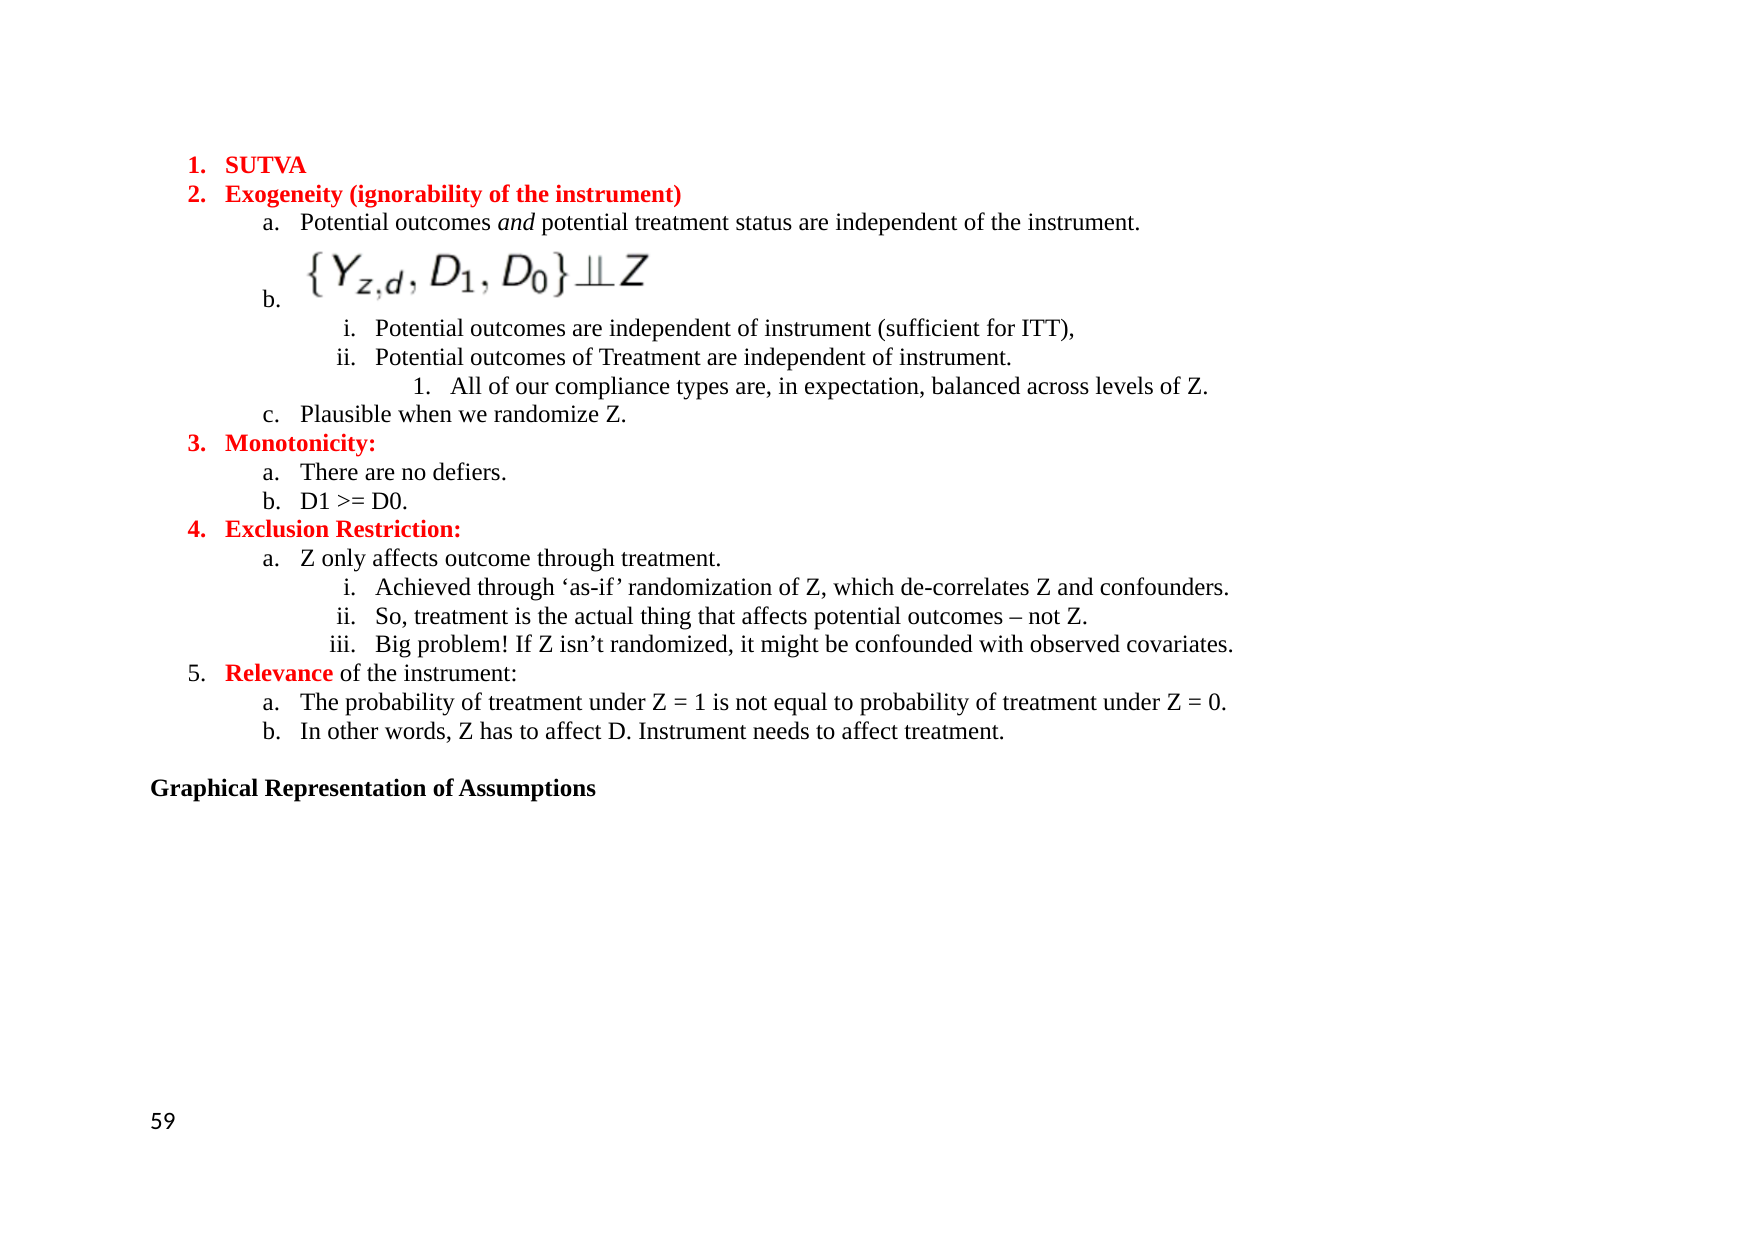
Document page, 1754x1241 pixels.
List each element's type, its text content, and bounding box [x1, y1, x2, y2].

list The probability of treatment under Z = 1 is not equal to probability of treatment under Z = 0. [262, 687, 1604, 716]
list Relevance of the instrument: [187, 658, 1604, 687]
text Graphical Representation of Assumptions [150, 773, 1604, 802]
list Big problem! If Z isn’t randomized, it might be confounded with observed covariates. [356, 629, 1604, 658]
list Potential outcomes of Treatment are independent of instrument. [356, 342, 1604, 371]
picture [300, 236, 663, 307]
list Exogeneity (ignorability of the instrument) [187, 179, 1604, 207]
list Exclusion Restriction: [187, 514, 1604, 543]
list So, treatment is the actual thing that affects potential outcomes – not Z. [356, 601, 1604, 629]
list Plausible when we randomize Z. [262, 399, 1604, 428]
list In other words, Z has to affect D. Instrument needs to affect treatment. [262, 716, 1604, 744]
list Potential outcomes are independent of instrument (sufficient for ITT), [356, 313, 1604, 342]
list All of our compliance types are, in expectation, balanced across levels of Z. [412, 371, 1604, 399]
list Potential outcomes and potential treatment status are independent of the instrument. [262, 207, 1604, 236]
list SUTVA [187, 150, 1604, 179]
list There are no defiers. [262, 457, 1604, 486]
list Monotonicity: [187, 428, 1604, 457]
list Achieved through ‘as-if’ randomization of Z, which de-correlates Z and confounders. [356, 572, 1604, 601]
list Z only affects outcome through treatment. [262, 543, 1604, 572]
list D1 >= D0. [262, 486, 1604, 514]
